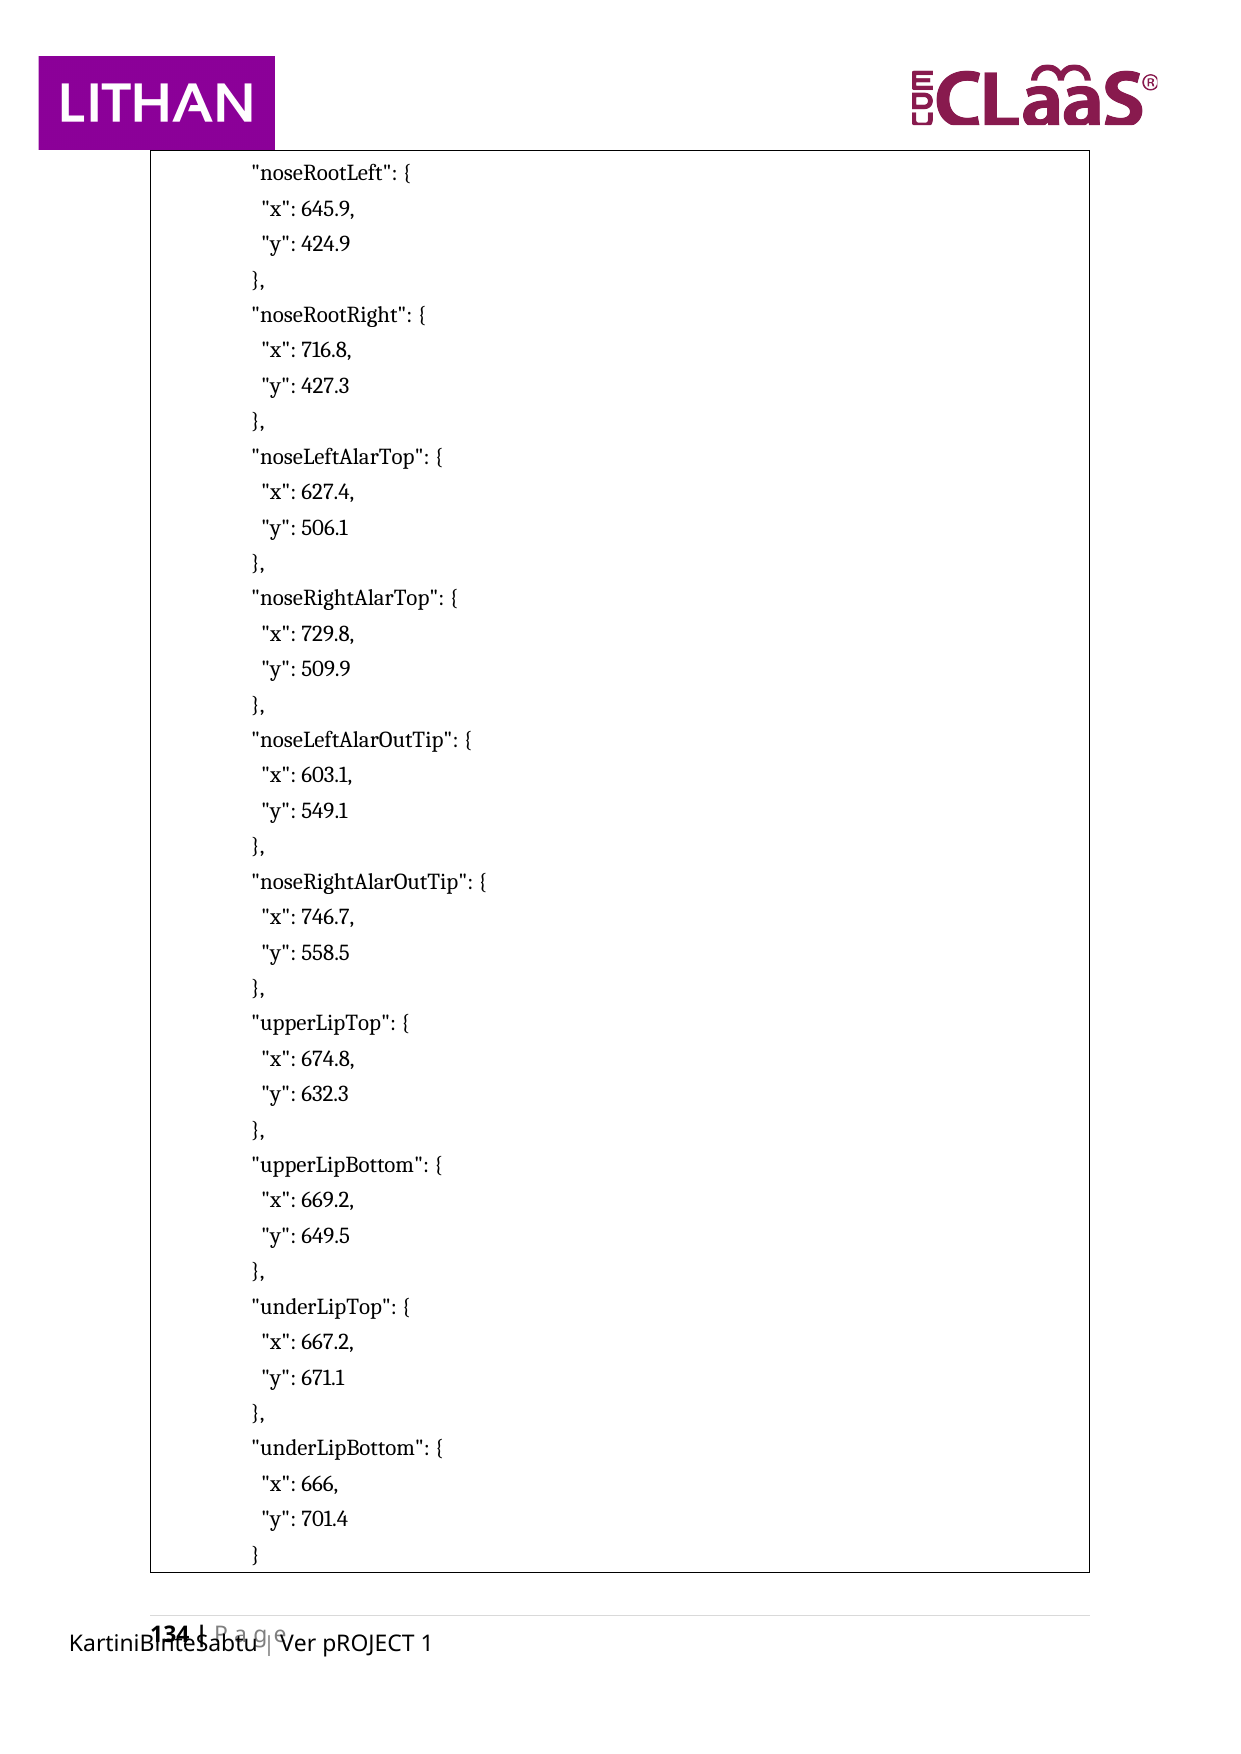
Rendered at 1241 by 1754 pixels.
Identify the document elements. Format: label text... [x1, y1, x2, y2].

picture [911, 64, 1158, 126]
picture [38, 56, 275, 150]
